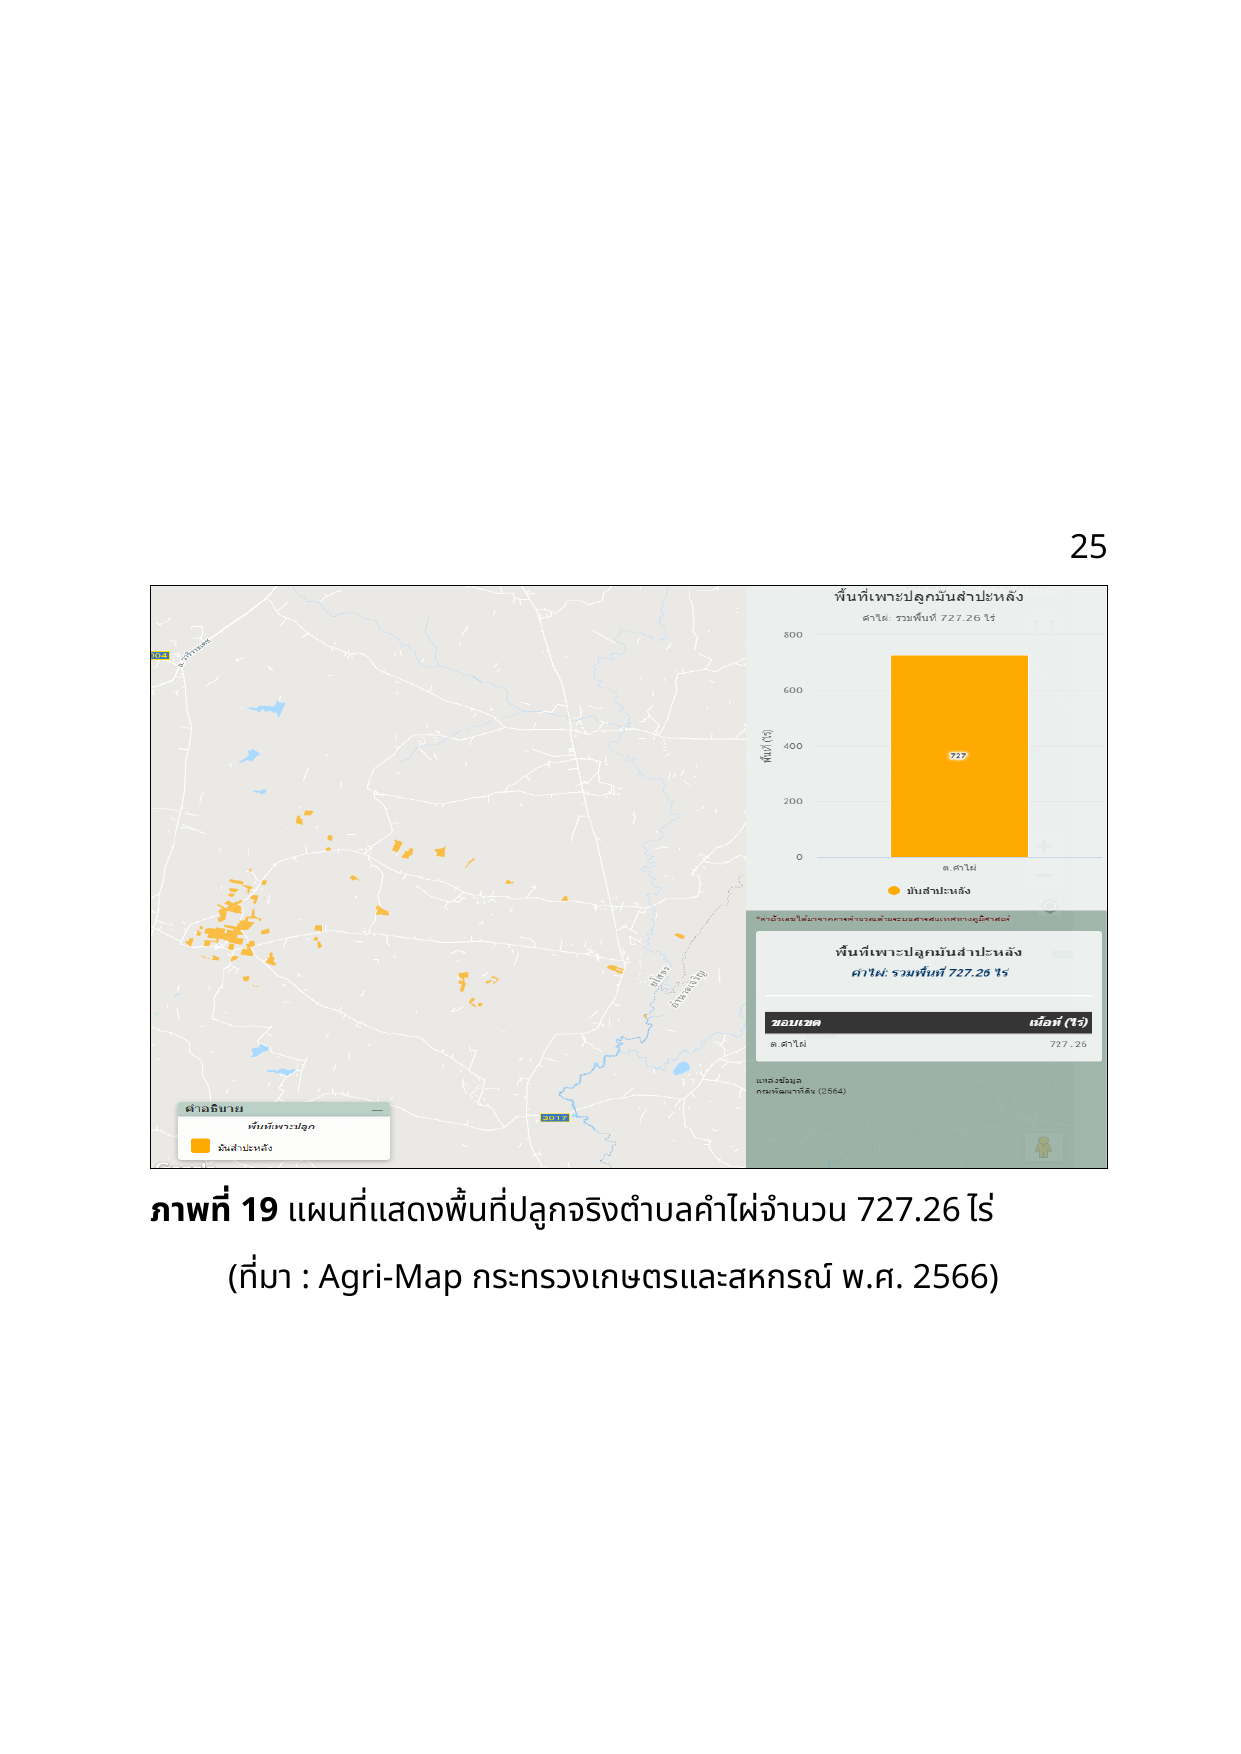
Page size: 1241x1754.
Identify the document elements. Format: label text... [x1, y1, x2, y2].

text 25 [150, 522, 1107, 568]
picture [151, 586, 1107, 1168]
text ภาพที่ 19 แผนที่แสดงพื้นที่ปลูกจริงตำบลคำไผ่จำนวน 727.26ไร่ [150, 1185, 1107, 1236]
text (ที่มา : Agri-Map กระทรวงเกษตรและสหกรณ์ พ.ศ. 2566) [150, 1253, 1107, 1303]
